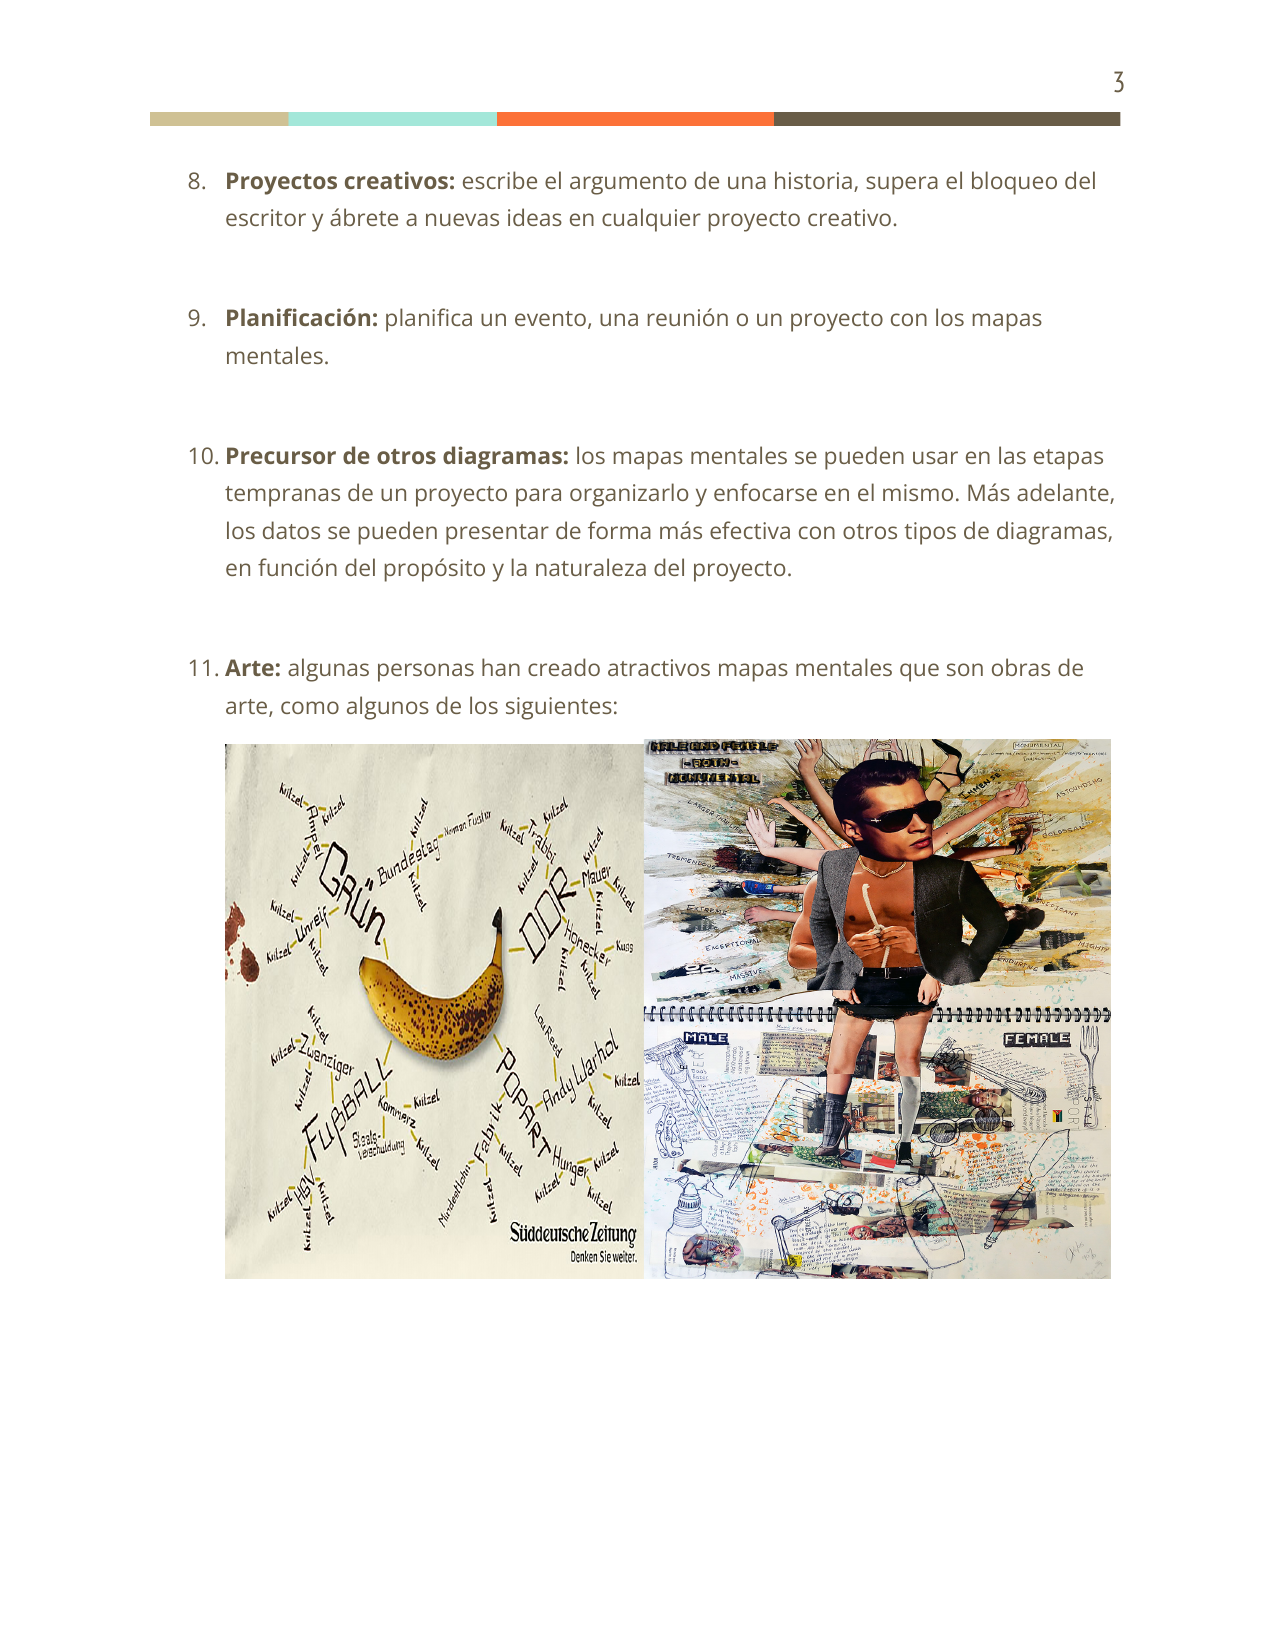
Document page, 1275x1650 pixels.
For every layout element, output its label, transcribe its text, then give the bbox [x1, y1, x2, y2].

list Proyectos creativos: escribe el argumento de una historia, supera el bloqueo del escritor y ábrete a nuevas ideas en cualquier proyecto creativo. [187, 165, 1125, 233]
list Planificación: planifica un evento, una reunión o un proyecto con los mapas mentales. [187, 302, 1125, 371]
picture [150, 112, 1121, 126]
picture [225, 739, 1111, 1279]
list Arte: algunas personas han creado atractivos mapas mentales que son obras de arte, como algunos de los siguientes: [187, 652, 1125, 721]
list Precursor de otros diagramas: los mapas mentales se pueden usar en las etapas tempranas de un proyecto para organizarlo y enfocarse en el mismo. Más adelante, los datos se pueden presentar de forma más efectiva con otros tipos de diagramas, en función del propósito y la naturaleza del proyecto. [187, 440, 1125, 583]
